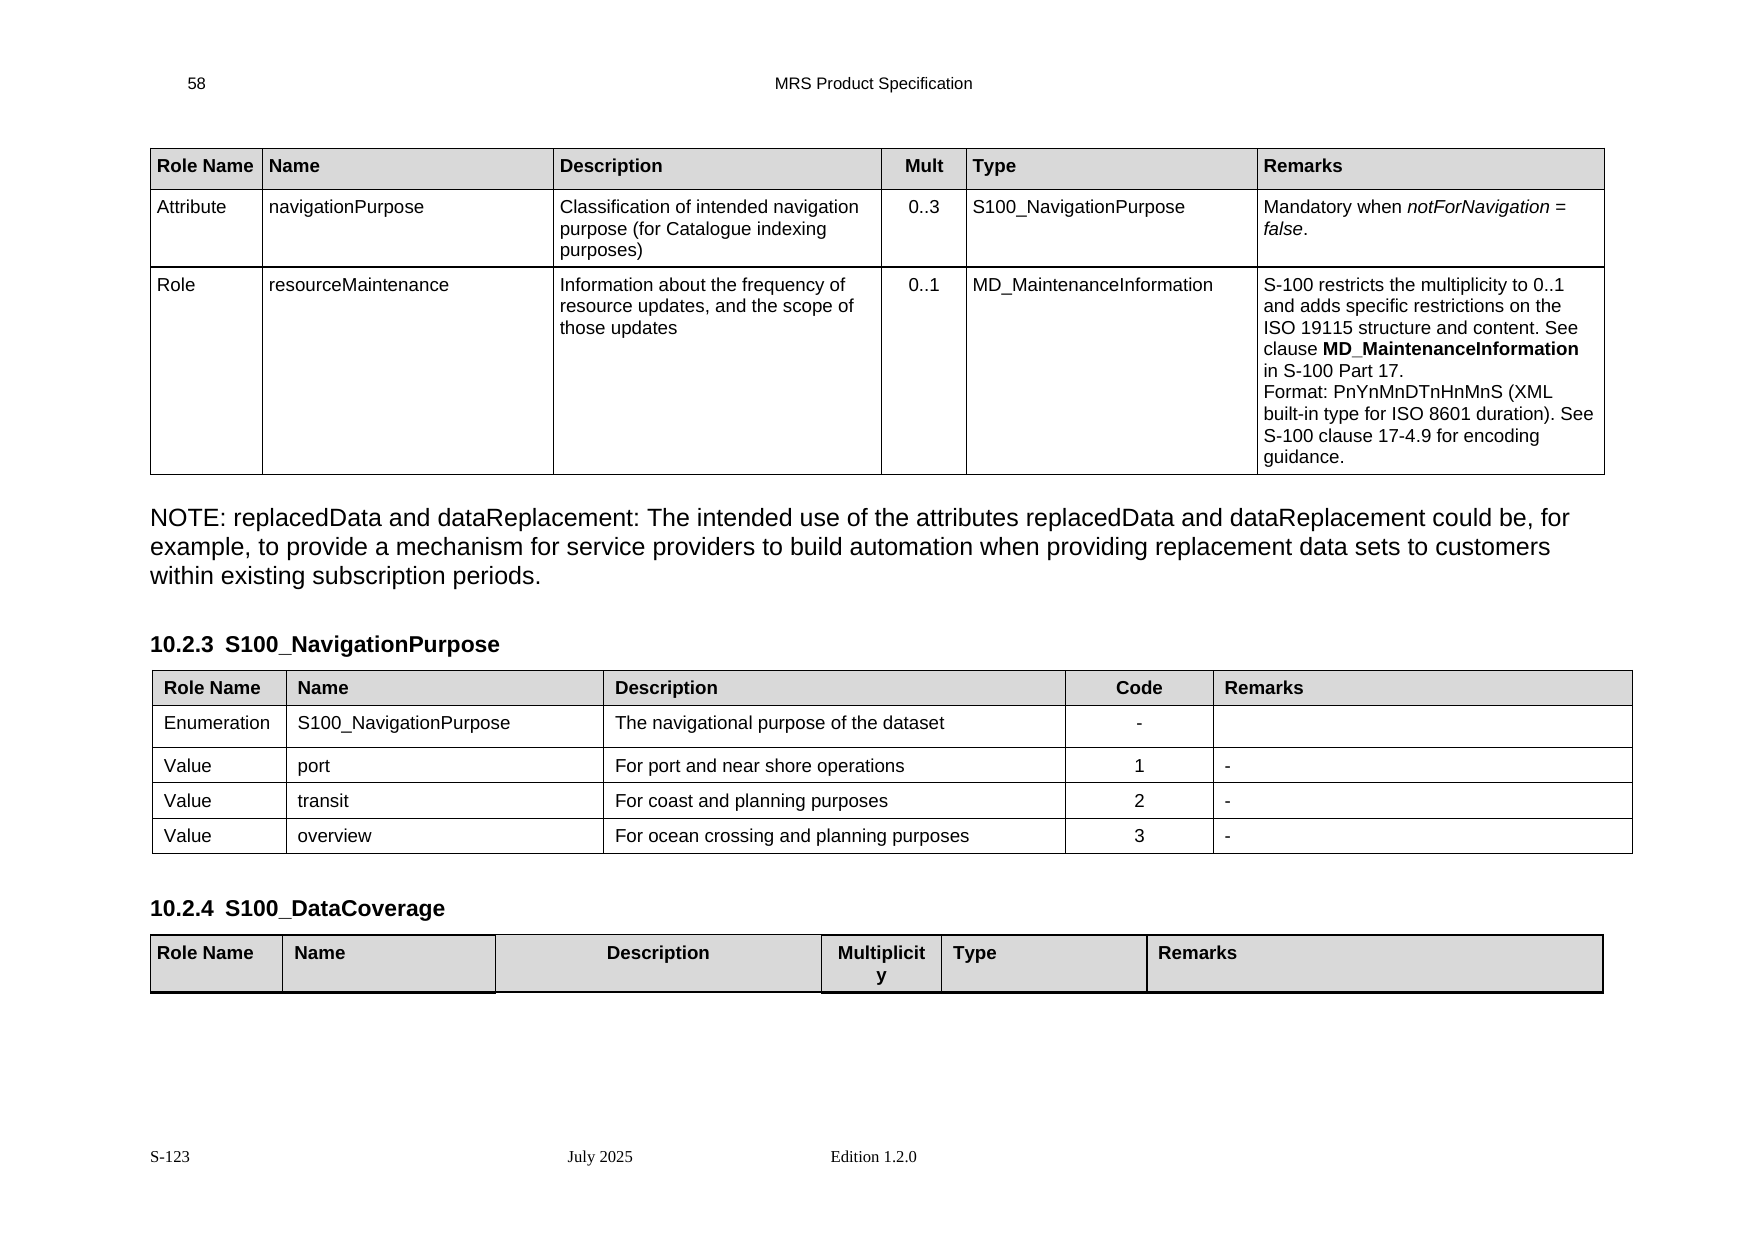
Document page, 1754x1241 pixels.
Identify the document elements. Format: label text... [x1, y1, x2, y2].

table_cell Mandatory when notForNavigation = false. [1258, 190, 1604, 266]
table_header Mult [882, 149, 966, 189]
table_cell 3 [1066, 819, 1213, 852]
table_header Name [287, 671, 603, 705]
table_cell For coast and planning purposes [604, 783, 1065, 817]
table_header Multiplicity [822, 936, 941, 991]
table_header Description [496, 935, 821, 991]
table_cell The navigational purpose of the dataset [604, 706, 1065, 747]
table_cell - [1066, 706, 1213, 747]
table_cell Information about the frequency of resource updates, and the scope of those updates [554, 268, 881, 474]
table_cell For port and near shore operations [604, 748, 1065, 782]
table_cell port [287, 748, 603, 782]
table_cell Value [153, 783, 286, 817]
table_cell 1 [1066, 748, 1213, 782]
table_header Remarks [1258, 149, 1604, 189]
table_cell [1214, 706, 1632, 747]
table_header Role Name [151, 149, 262, 189]
text NOTE: replacedData and dataReplacement: The intended use of the attributes replacedData and dataReplacement could be, for example, to provide a mechanism for service providers to build automation when providing replacement data sets to customers within existing subscription periods. [150, 503, 1604, 590]
table_cell Value [153, 748, 286, 782]
table_cell navigationPurpose [263, 190, 553, 266]
table_header Description [604, 671, 1065, 705]
table_header Code [1066, 671, 1213, 705]
table_cell Value [153, 819, 286, 852]
table_cell 0..3 [882, 190, 966, 266]
table_cell MD_MaintenanceInformation [967, 268, 1257, 474]
table_cell Attribute [151, 190, 262, 266]
table_cell transit [287, 783, 603, 817]
table_header Description [554, 149, 881, 189]
subtitle S100_DataCoverage [150, 895, 1604, 921]
table_cell Enumeration [153, 706, 286, 747]
table_header Role Name [151, 936, 282, 991]
table_cell S100_NavigationPurpose [287, 706, 603, 747]
table_header Remarks [1148, 936, 1602, 991]
table_cell Classification of intended navigation purpose (for Catalogue indexing purposes) [554, 190, 881, 266]
table_cell - [1214, 748, 1632, 782]
subtitle S100_NavigationPurpose [150, 631, 1604, 657]
table_cell 0..1 [882, 268, 966, 474]
table_header Type [967, 149, 1257, 189]
table_cell Role [151, 268, 262, 474]
table_cell For ocean crossing and planning purposes [604, 819, 1065, 852]
table_header Role Name [153, 671, 286, 705]
table_cell S100_NavigationPurpose [967, 190, 1257, 266]
table_cell - [1214, 783, 1632, 817]
table_header Remarks [1214, 671, 1632, 705]
table_cell 2 [1066, 783, 1213, 817]
table_cell - [1214, 819, 1632, 852]
table_cell resourceMaintenance [263, 268, 553, 474]
table_header Type [942, 936, 1146, 991]
table_cell S-100 restricts the multiplicity to 0..1 and adds specific restrictions on the ISO 19115 structure and content. See clause MD_MaintenanceInformation in S-100 Part 17. Format: PnYnMnDTnHnMnS (XML built-in type for ISO 8601 duration). See S-100 clause 17-4.9 for encoding guidance. [1258, 268, 1604, 474]
table_cell overview [287, 819, 603, 852]
table_header Name [283, 936, 495, 991]
table_header Name [263, 149, 553, 189]
